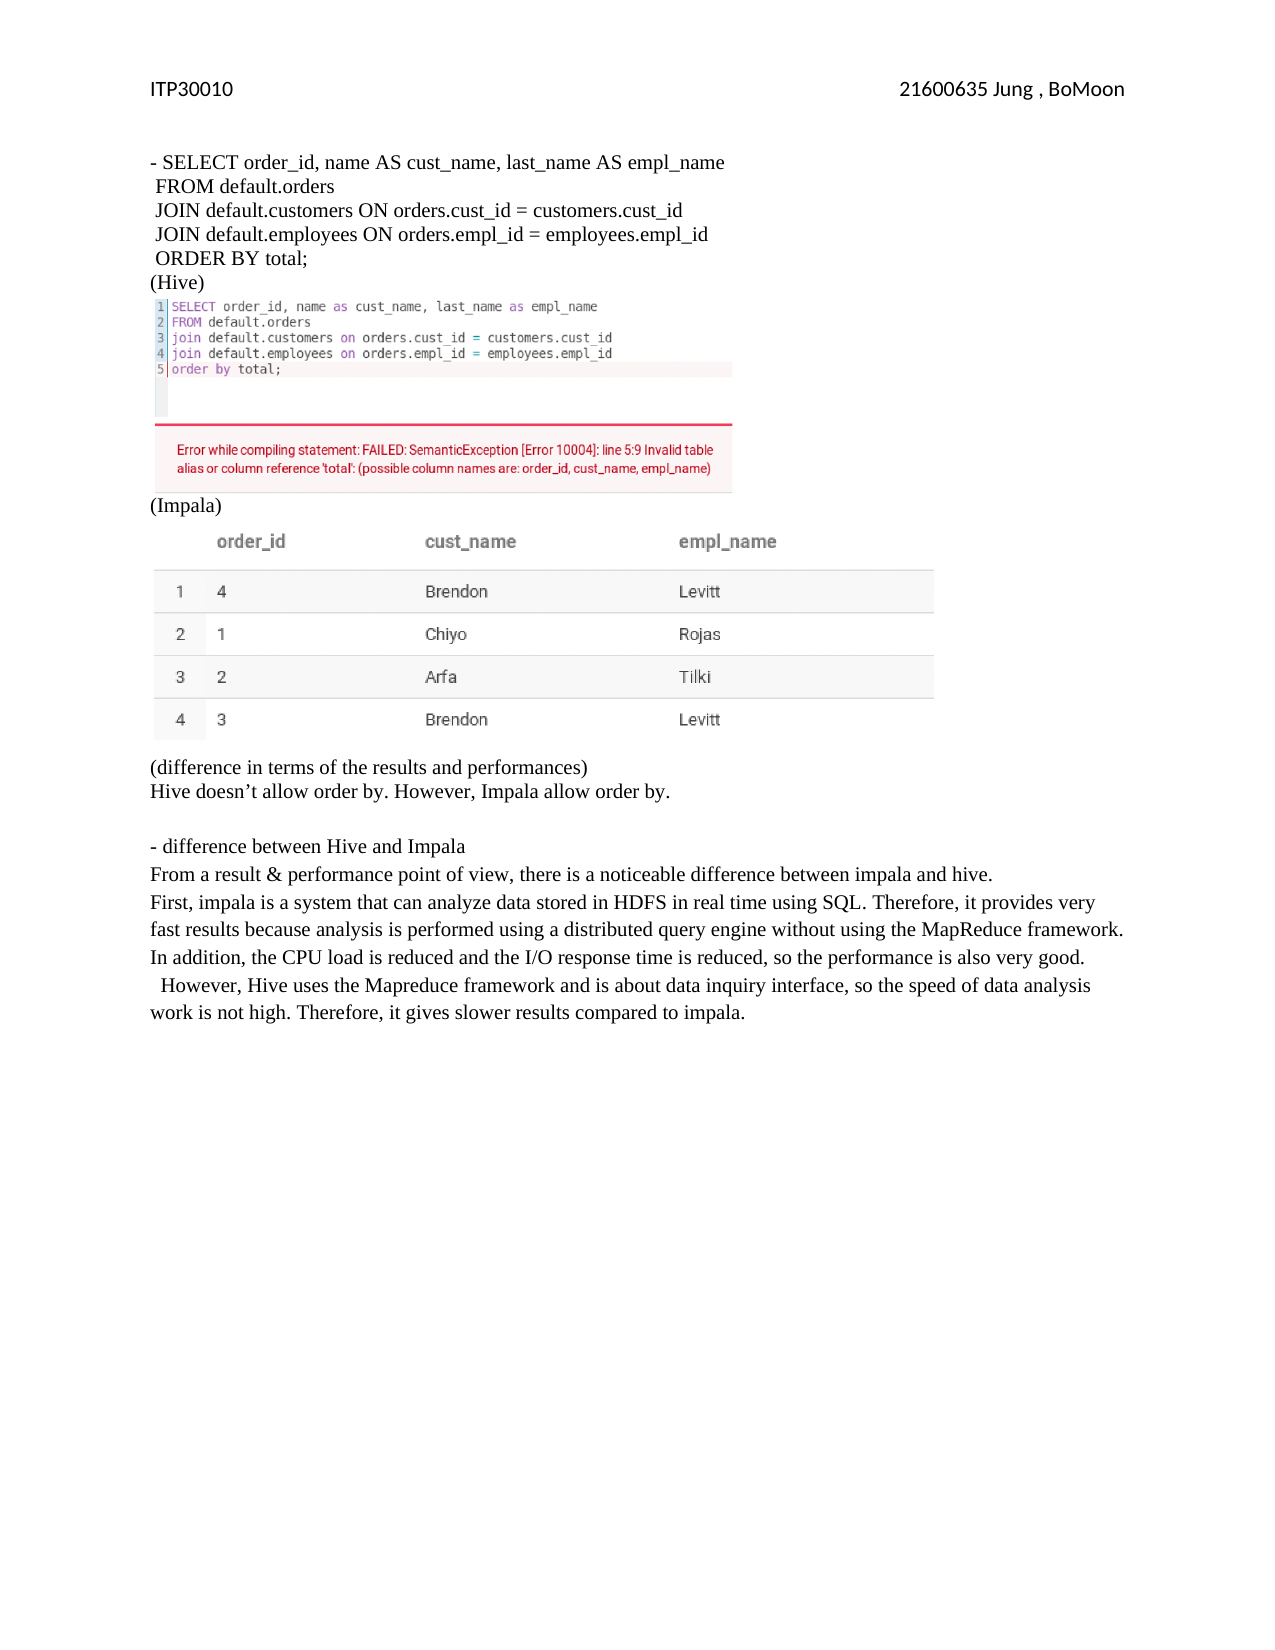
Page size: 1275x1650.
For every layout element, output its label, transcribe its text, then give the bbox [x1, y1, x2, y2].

text First, impala is a system that can analyze data stored in HDFS in real time using SQL. Therefore, it provides very fast results because analysis is performed using a distributed query engine without using the MapReduce framework. [150, 890, 1125, 941]
text From a result & performance point of view, there is a noticeable difference between impala and hive. [150, 862, 1125, 886]
text (difference in terms of the results and performances) [150, 755, 1125, 779]
text JOIN default.employees ON orders.empl_id = employees.empl_id [150, 222, 1125, 246]
text JOIN default.customers ON orders.cust_id = customers.cust_id [150, 198, 1125, 222]
text However, Hive uses the Mapreduce framework and is about data inquiry interface, so the speed of data analysis work is not high. Therefore, it gives slower results compared to impala. [150, 972, 1125, 1024]
text - SELECT order_id, name AS cust_name, last_name AS empl_name [150, 150, 1125, 174]
text FROM default.orders [150, 174, 1125, 198]
text (Hive) [150, 270, 1125, 294]
text ORDER BY total; [150, 246, 1125, 270]
text Hive doesn’t allow order by. However, Impala allow order by. [150, 779, 1125, 803]
text - difference between Hive and Impala [150, 834, 1125, 858]
text In addition, the CPU load is reduced and the I/O response time is reduced, so the performance is also very good. [150, 945, 1125, 969]
text (Impala) [150, 493, 1125, 517]
picture [150, 294, 733, 494]
picture [150, 517, 943, 756]
